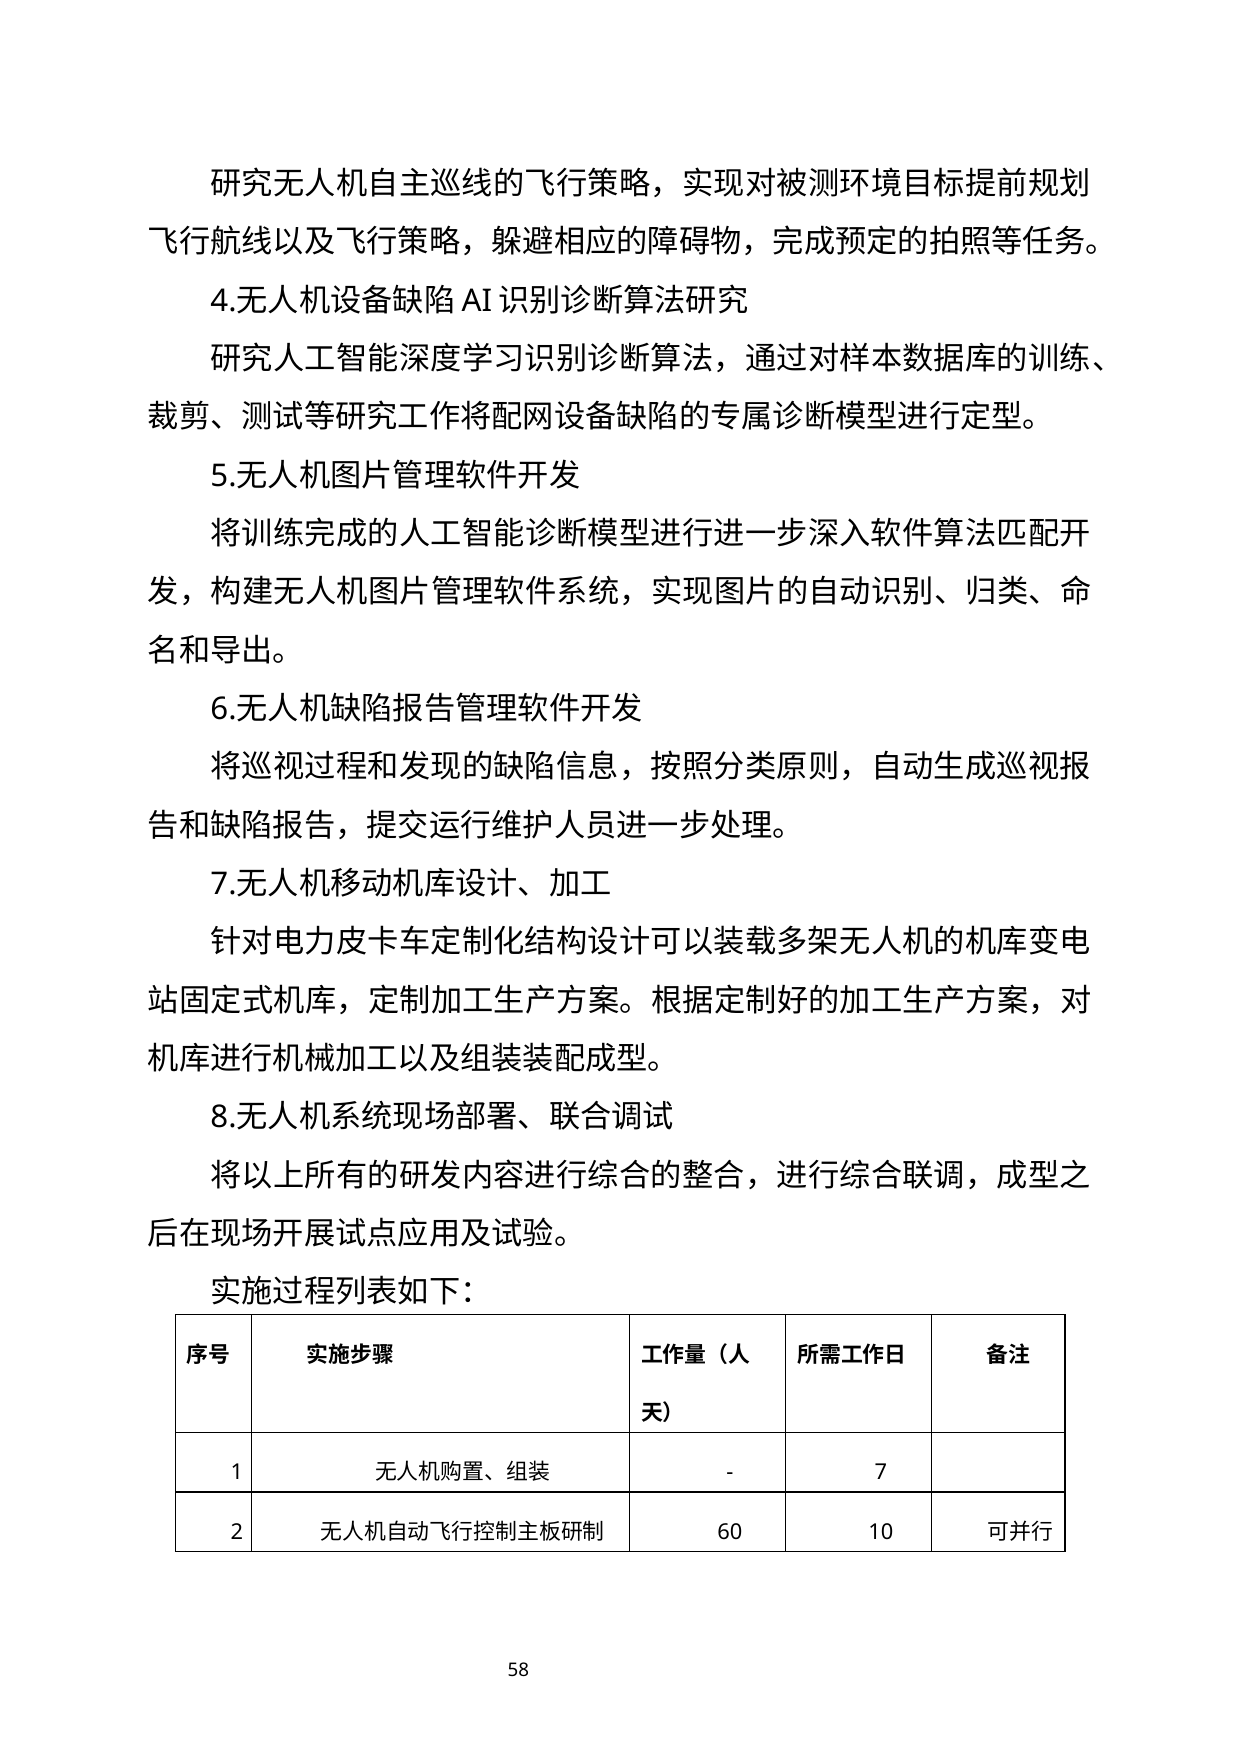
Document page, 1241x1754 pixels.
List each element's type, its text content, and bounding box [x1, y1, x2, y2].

table_cell - [630, 1433, 785, 1491]
text 6.无人机缺陷报告管理软件开发 [148, 673, 1093, 731]
text 7.无人机移动机库设计、加工 [148, 848, 1093, 906]
table_header 序号 [176, 1315, 251, 1432]
text 将训练完成的人工智能诊断模型进行进一步深入软件算法匹配开发，构建无人机图片管理软件系统，实现图片的自动识别、归类、命名和导出。 [148, 498, 1093, 673]
table_cell 2 [176, 1493, 251, 1551]
text 实施过程列表如下： [148, 1256, 1093, 1314]
text 4.无人机设备缺陷AI识别诊断算法研究 [148, 264, 1093, 323]
table_cell 无人机购置、组装 [252, 1433, 629, 1491]
table_cell [932, 1433, 1064, 1491]
table_header 实施步骤 [252, 1315, 629, 1432]
table_cell 7 [786, 1433, 931, 1491]
text 研究人工智能深度学习识别诊断算法，通过对样本数据库的训练、裁剪、测试等研究工作将配网设备缺陷的专属诊断模型进行定型。 [148, 323, 1093, 439]
table_cell 10 [786, 1493, 931, 1551]
text 将巡视过程和发现的缺陷信息，按照分类原则，自动生成巡视报告和缺陷报告，提交运行维护人员进一步处理。 [148, 731, 1093, 848]
text 8.无人机系统现场部署、联合调试 [148, 1081, 1093, 1139]
table_header 备注 [932, 1315, 1064, 1432]
text 5.无人机图片管理软件开发 [148, 439, 1093, 498]
table_cell 60 [630, 1493, 785, 1551]
table_header 所需工作日 [786, 1315, 931, 1432]
table_header 工作量（人天） [630, 1315, 785, 1432]
text 研究无人机自主巡线的飞行策略，实现对被测环境目标提前规划飞行航线以及飞行策略，躲避相应的障碍物，完成预定的拍照等任务。 [148, 148, 1093, 264]
text 针对电力皮卡车定制化结构设计可以装载多架无人机的机库变电站固定式机库，定制加工生产方案。根据定制好的加工生产方案，对机库进行机械加工以及组装装配成型。 [148, 906, 1093, 1081]
table_cell 1 [176, 1433, 251, 1491]
table_cell 无人机自动飞行控制主板研制 [252, 1493, 629, 1551]
text 将以上所有的研发内容进行综合的整合，进行综合联调，成型之后在现场开展试点应用及试验。 [148, 1139, 1093, 1256]
table_cell 可并行 [932, 1493, 1064, 1551]
